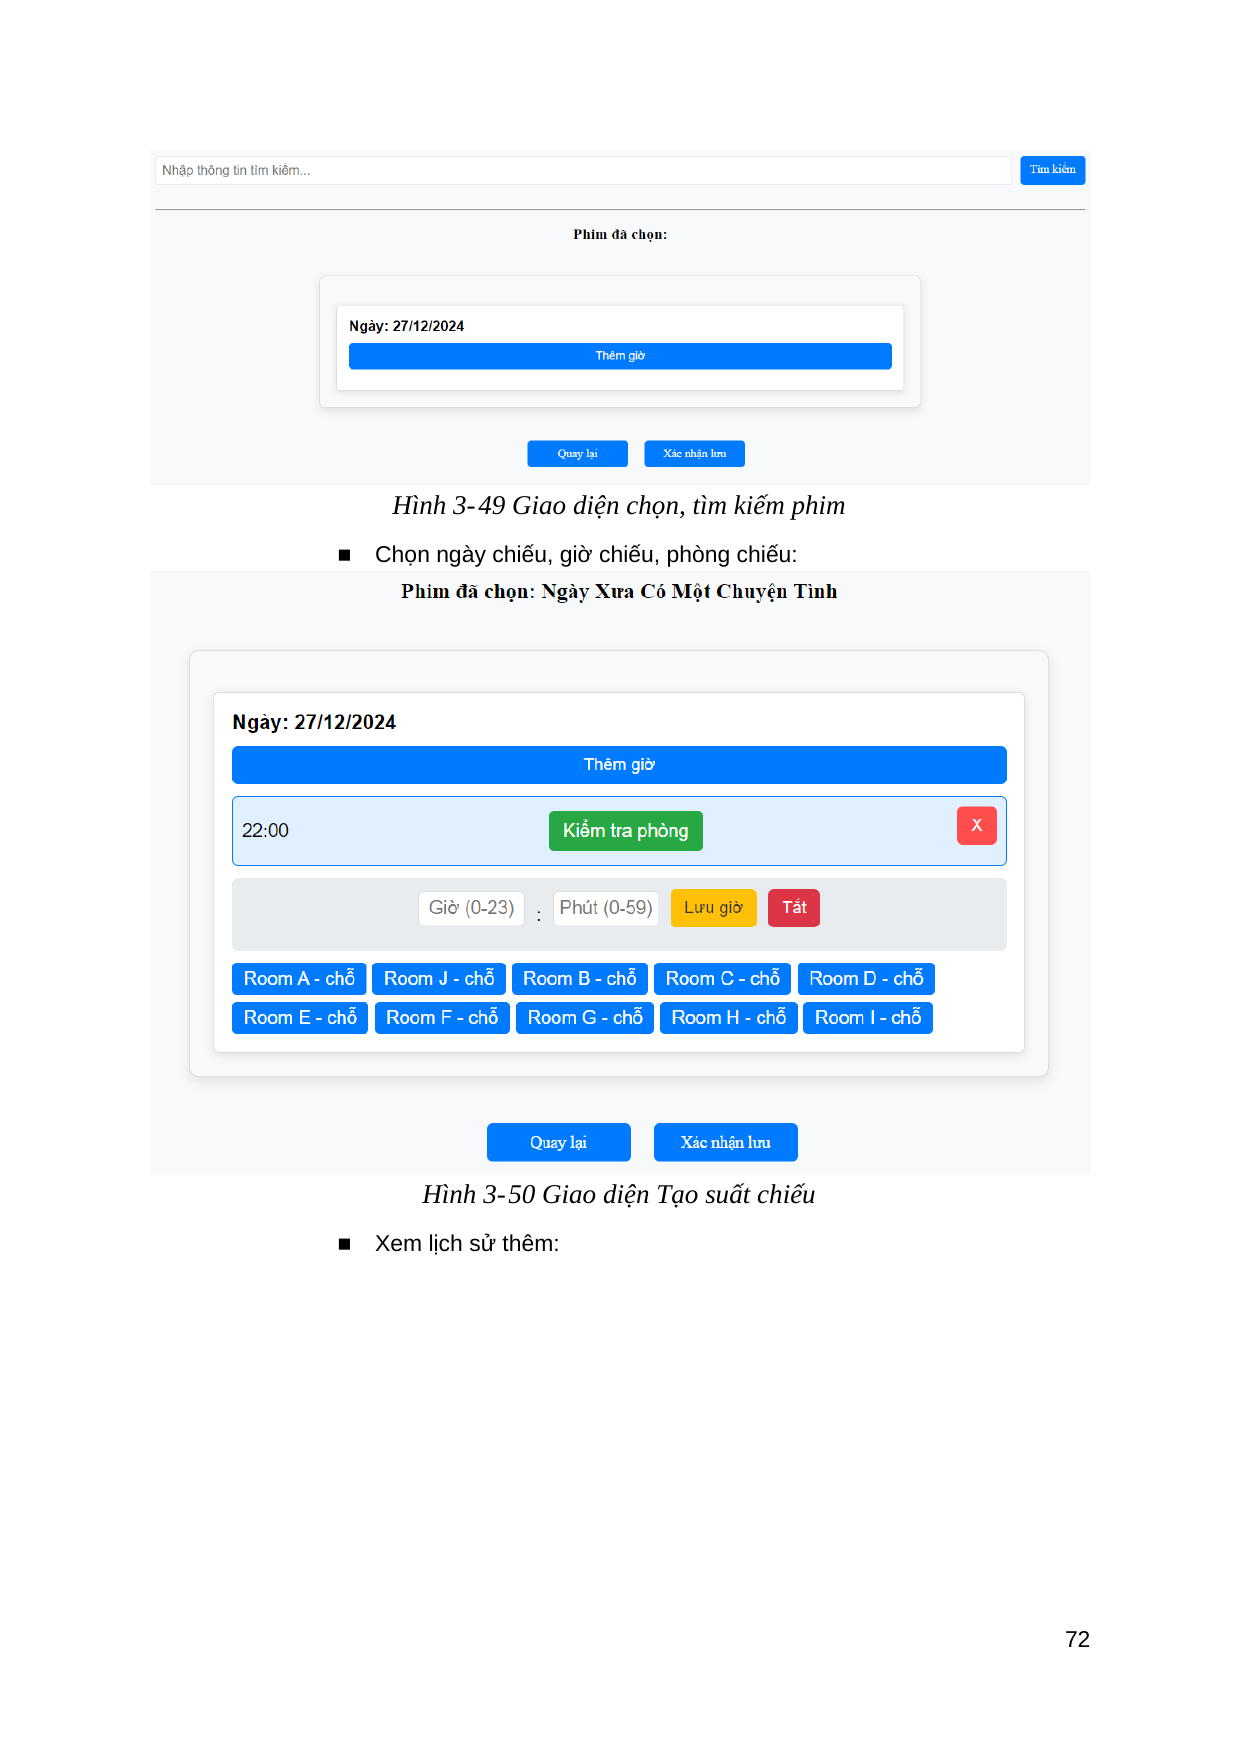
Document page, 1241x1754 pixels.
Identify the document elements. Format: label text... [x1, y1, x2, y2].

picture [150, 150, 1091, 485]
list Xem lịch sử thêm: [337, 1230, 1090, 1256]
list Chọn ngày chiếu, giờ chiếu, phòng chiếu: [337, 541, 1090, 567]
picture [150, 571, 1091, 1175]
